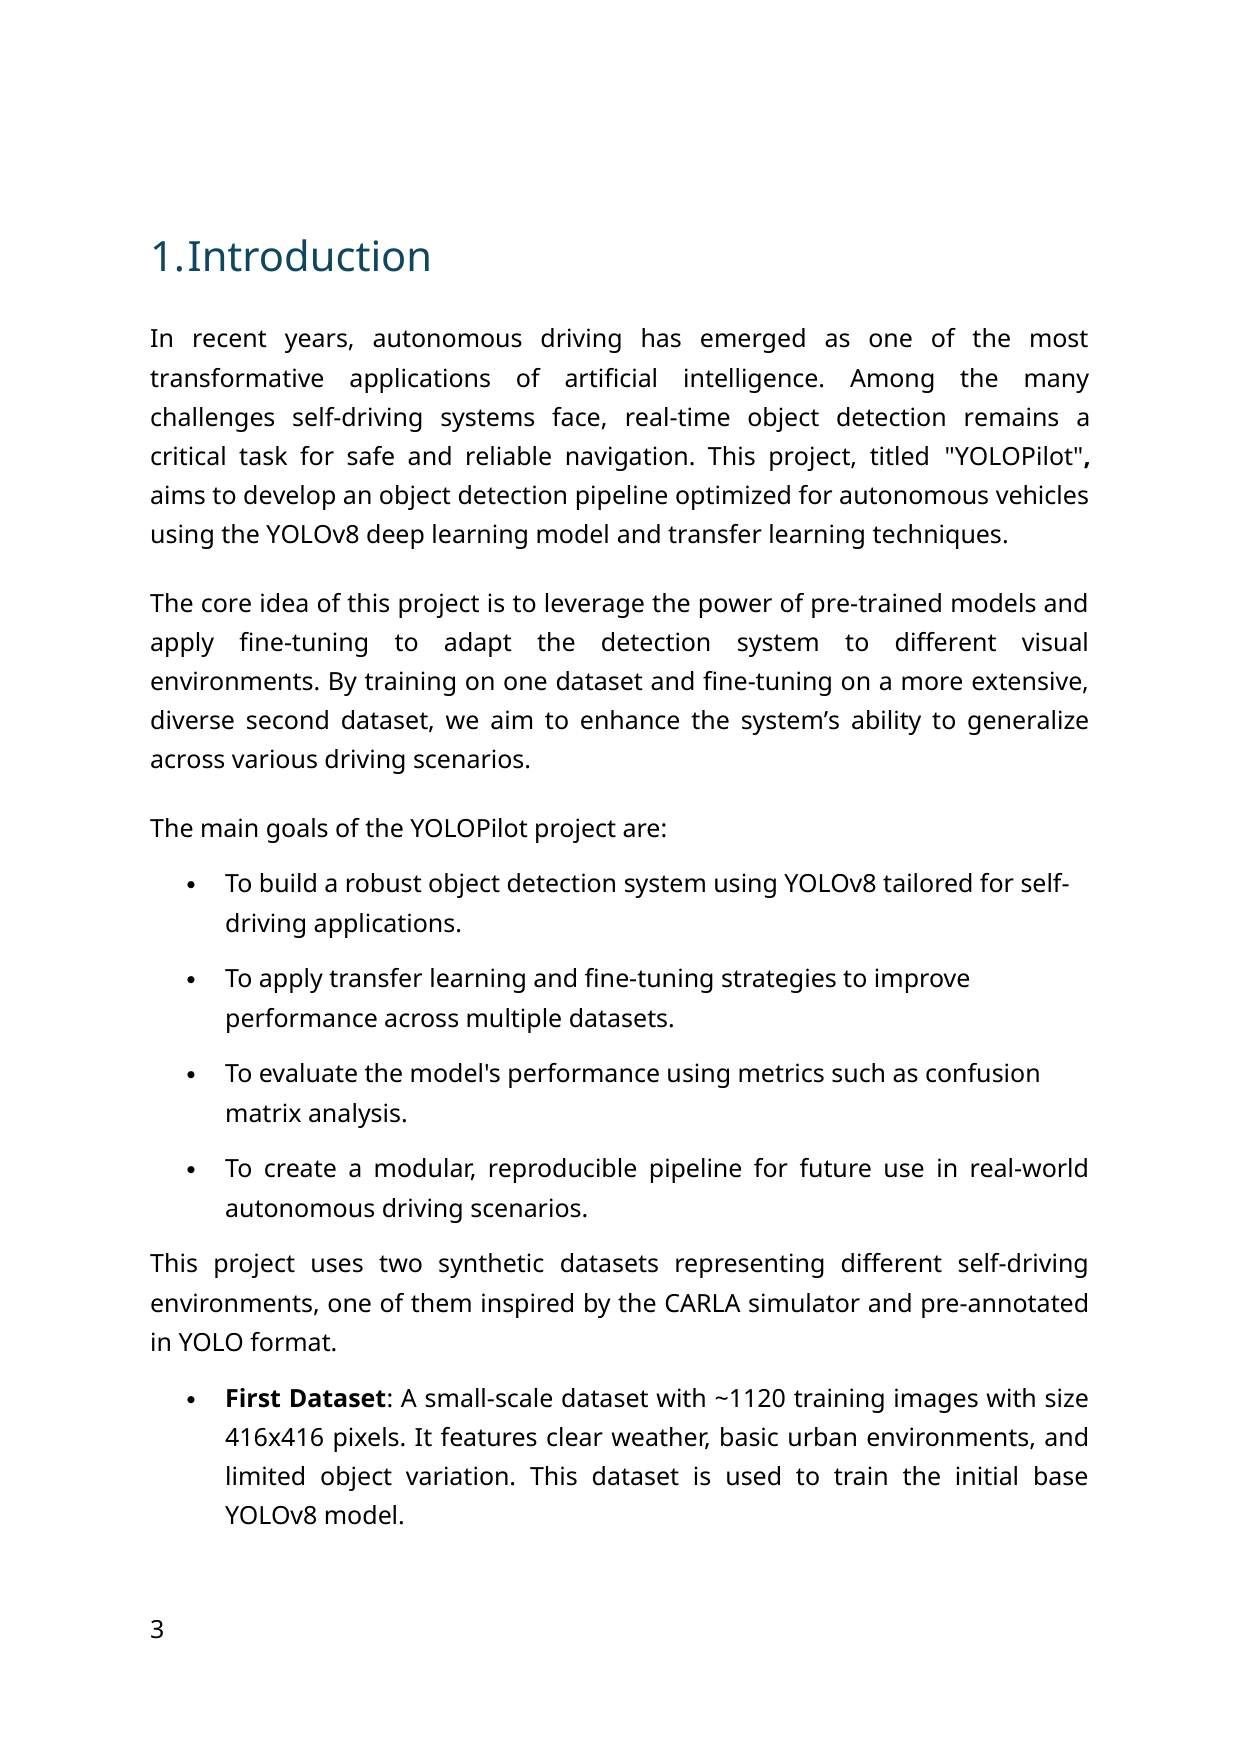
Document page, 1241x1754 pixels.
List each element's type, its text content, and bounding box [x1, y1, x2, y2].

list To apply transfer learning and fine-tuning strategies to improve performance across multiple datasets. [187, 961, 1090, 1034]
text The core idea of this project is to leverage the power of pre-trained models and apply fine-tuning to adapt the detection system to different visual environments. By training on one dataset and fine-tuning on a more extensive, diverse second dataset, we aim to enhance the system’s ability to generalize across various driving scenarios. [150, 585, 1090, 776]
text The main goals of the YOLOPilot project are: [150, 810, 1090, 844]
subtitle Introduction [150, 227, 1090, 283]
list First Dataset: A small-scale dataset with ~1120 training images with size 416x416 pixels. It features clear weather, basic urban environments, and limited object variation. This dataset is used to train the initial base YOLOv8 model. [187, 1380, 1090, 1532]
list To create a modular, reproducible pipeline for future use in real-world autonomous driving scenarios. [187, 1151, 1090, 1224]
text In recent years, autonomous driving has emerged as one of the most transformative applications of artificial intelligence. Among the many challenges self-driving systems face, real-time object detection remains a critical task for safe and reliable navigation. This project, titled "YOLOPilot", aims to develop an object detection pipeline optimized for autonomous vehicles using the YOLOv8 deep learning model and transfer learning techniques. [150, 321, 1090, 551]
list To evaluate the model's performance using metrics such as confusion matrix analysis. [187, 1056, 1090, 1129]
text This project uses two synthetic datasets representing different self-driving environments, one of them inspired by the CARLA simulator and pre-annotated in YOLO format. [150, 1246, 1090, 1358]
list To build a robust object detection system using YOLOv8 tailored for self-driving applications. [187, 866, 1090, 939]
